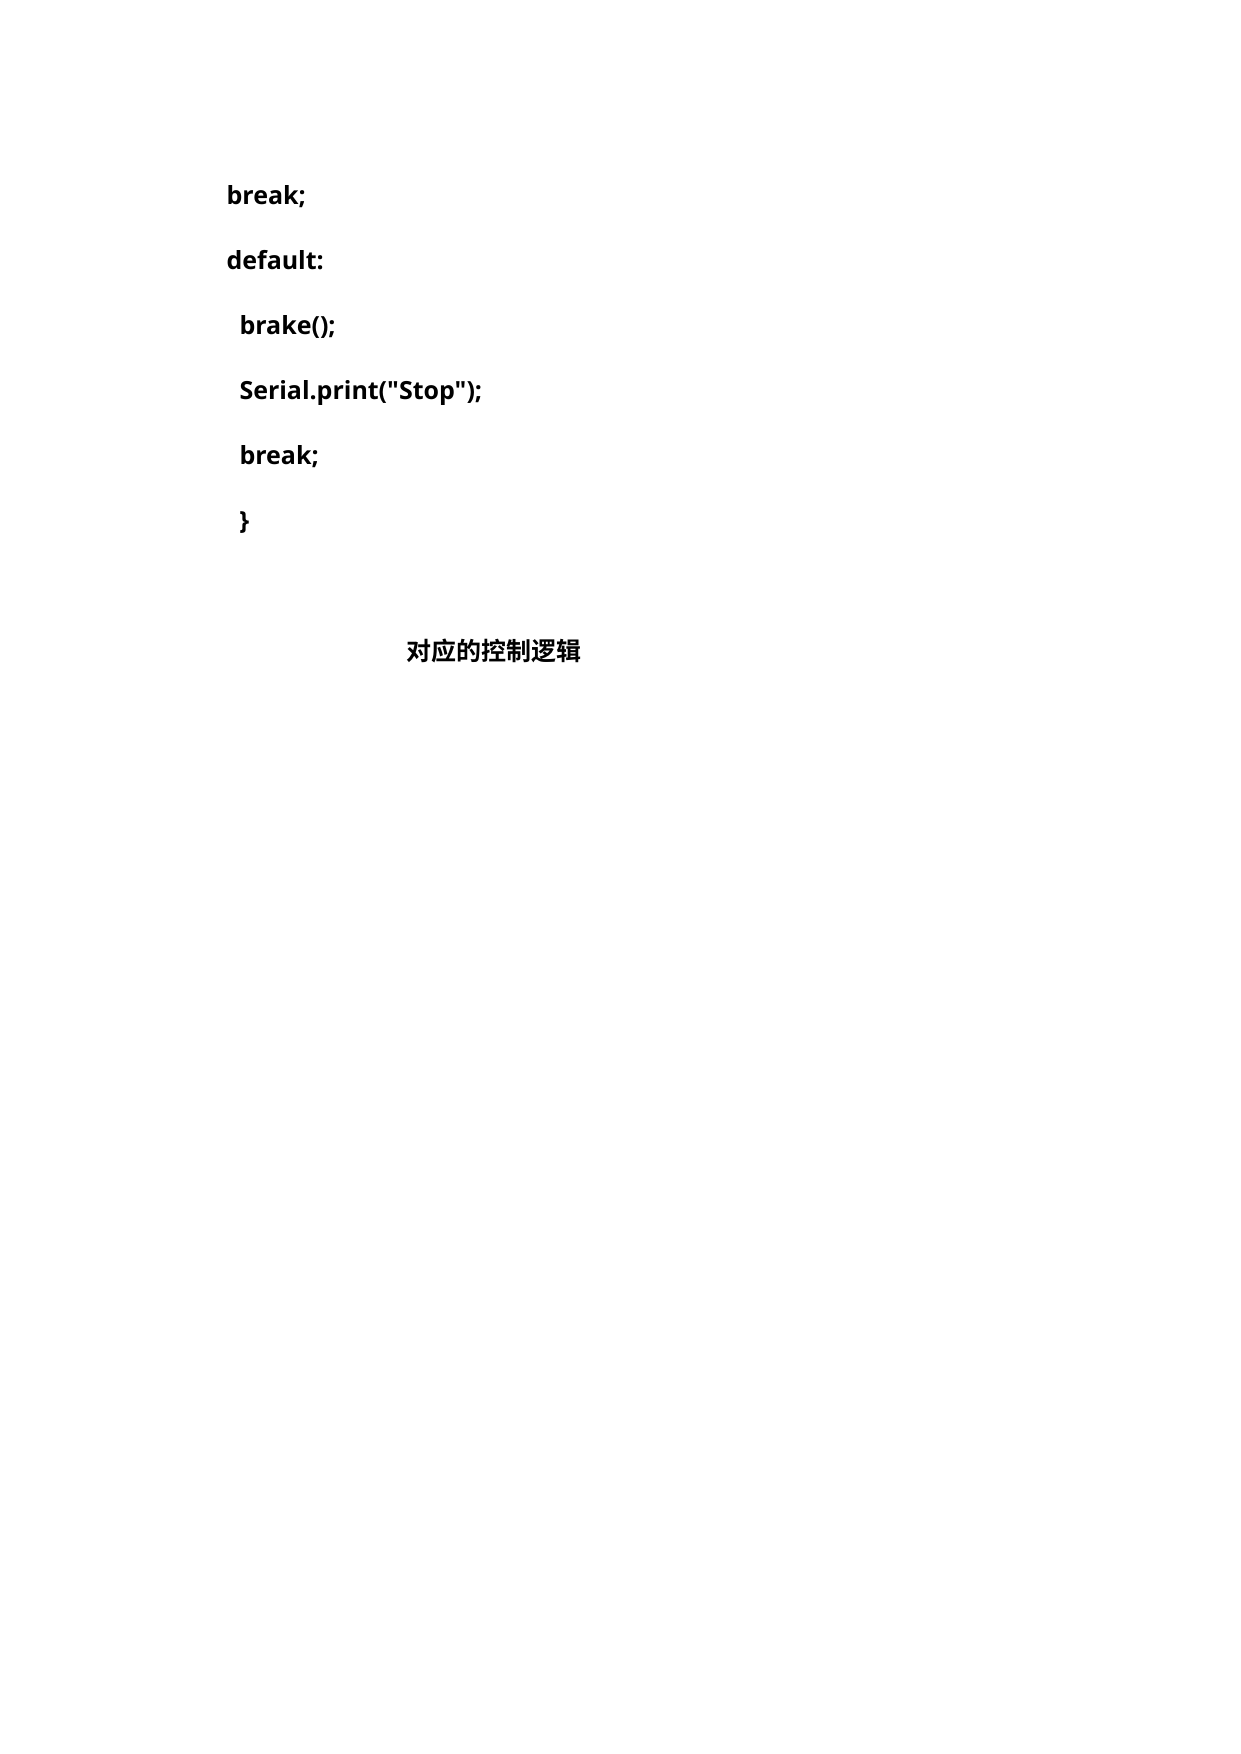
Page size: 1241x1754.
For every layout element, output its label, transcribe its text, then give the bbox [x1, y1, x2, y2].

text brake(); [187, 292, 1053, 357]
text break; [187, 162, 1053, 227]
text default: [187, 227, 1053, 292]
text Serial.print("Stop"); [187, 357, 1053, 422]
text break; [187, 422, 1053, 487]
text 对应的控制逻辑 [187, 617, 1053, 682]
text } [187, 487, 1053, 552]
